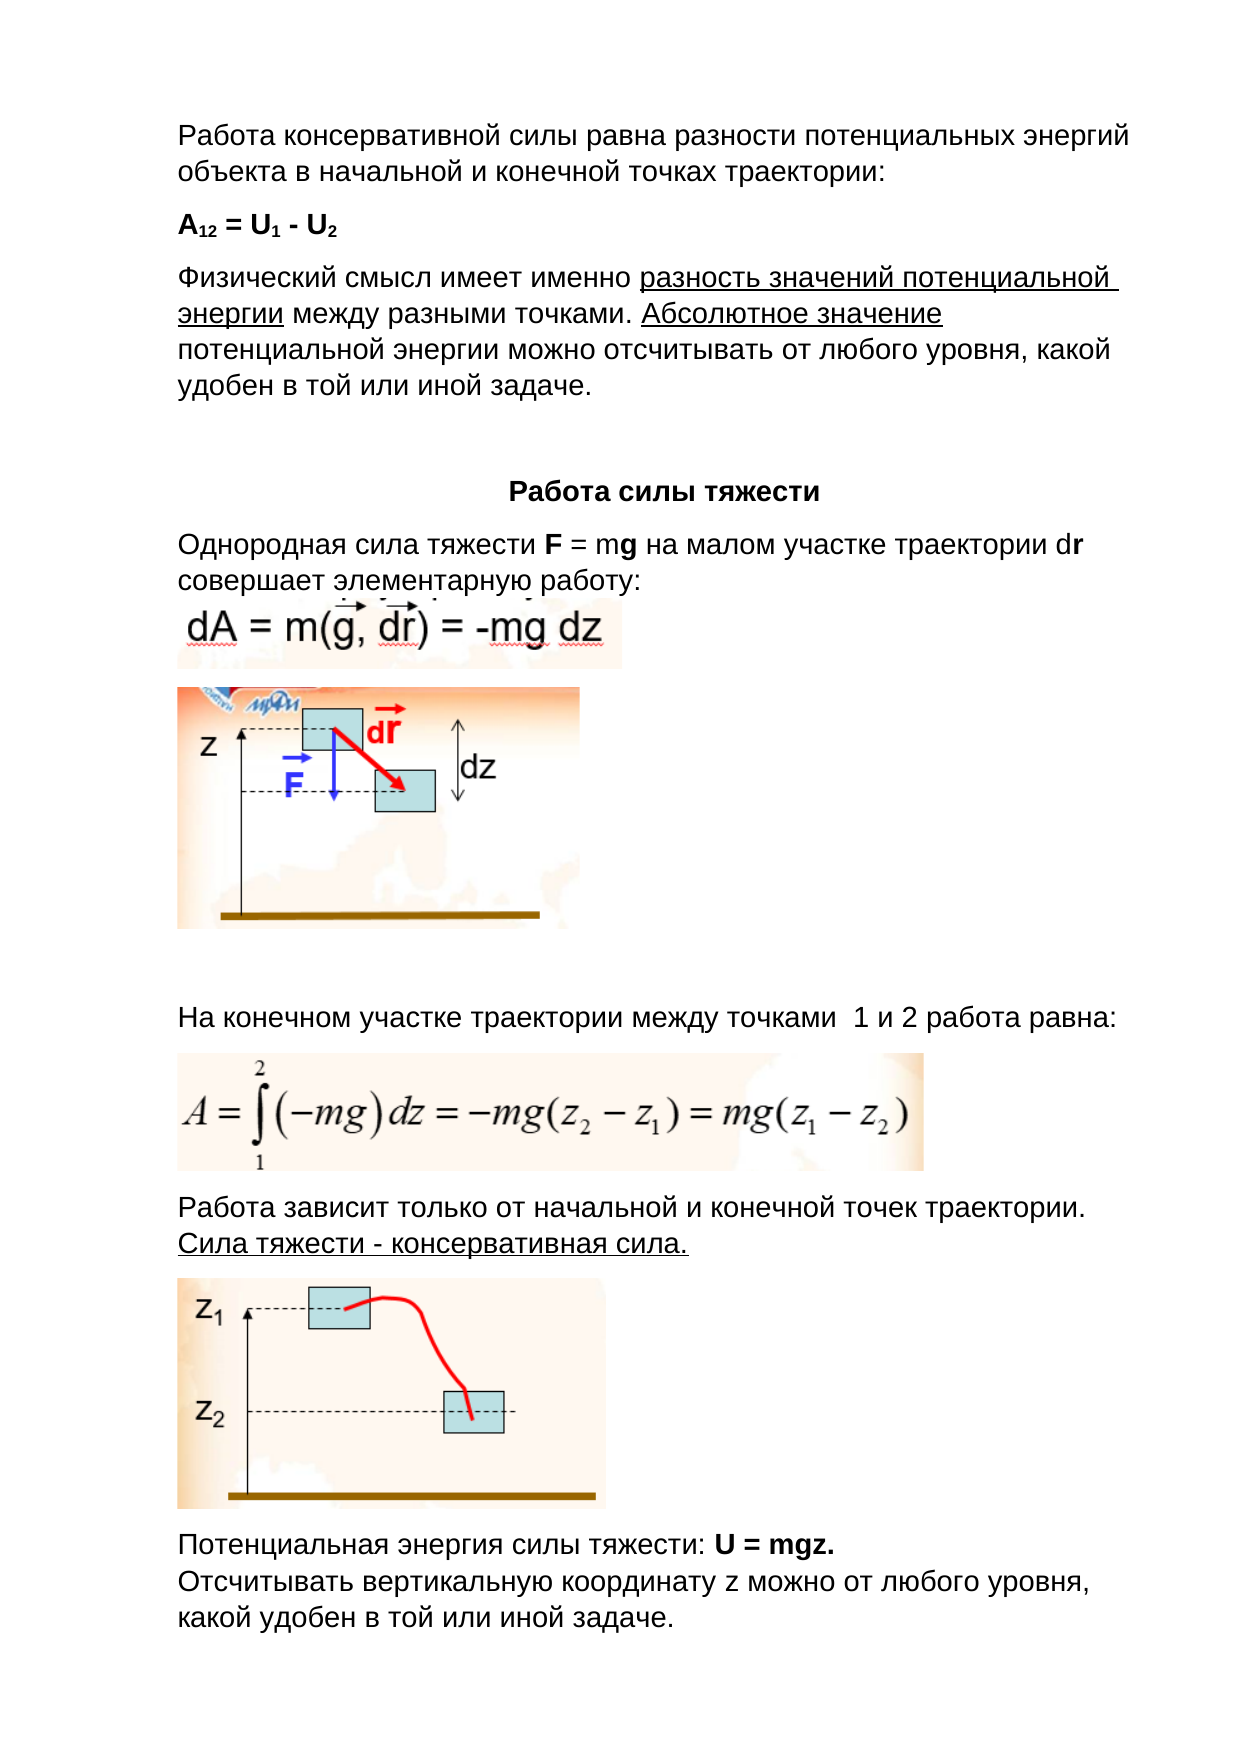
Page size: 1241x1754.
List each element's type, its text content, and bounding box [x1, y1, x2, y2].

text Физический смысл имеет именно разность значений потенциальной энергии между разными точками. Абсолютное значение потенциальной энергии можно отсчитывать от любого уровня, какой удобен в той или иной задаче. [177, 260, 1152, 402]
text Работа консервативной силы равна разности потенциальных энергий объекта в начальной и конечной точках траектории: [177, 118, 1152, 188]
text Потенциальная энергия силы тяжести: U = mgz. Отсчитывать вертикальную координату z можно от любого уровня, какой удобен в той или иной задаче. [177, 1527, 1152, 1633]
text Работа зависит только от начальной и конечной точек траектории. Сила тяжести - консервативная сила. [177, 1189, 1152, 1259]
text А12 = U1 - U2 [177, 207, 1152, 241]
text Работа силы тяжести [177, 474, 1152, 507]
text На конечном участке траектории между точками 1 и 2 работа равна: [177, 1000, 1152, 1034]
text Однородная сила тяжести F = mg на малом участке траектории dr совершает элементарную работу: [177, 527, 1152, 669]
picture [177, 1053, 924, 1171]
picture [177, 1278, 606, 1509]
picture [177, 598, 623, 669]
picture [177, 687, 580, 929]
